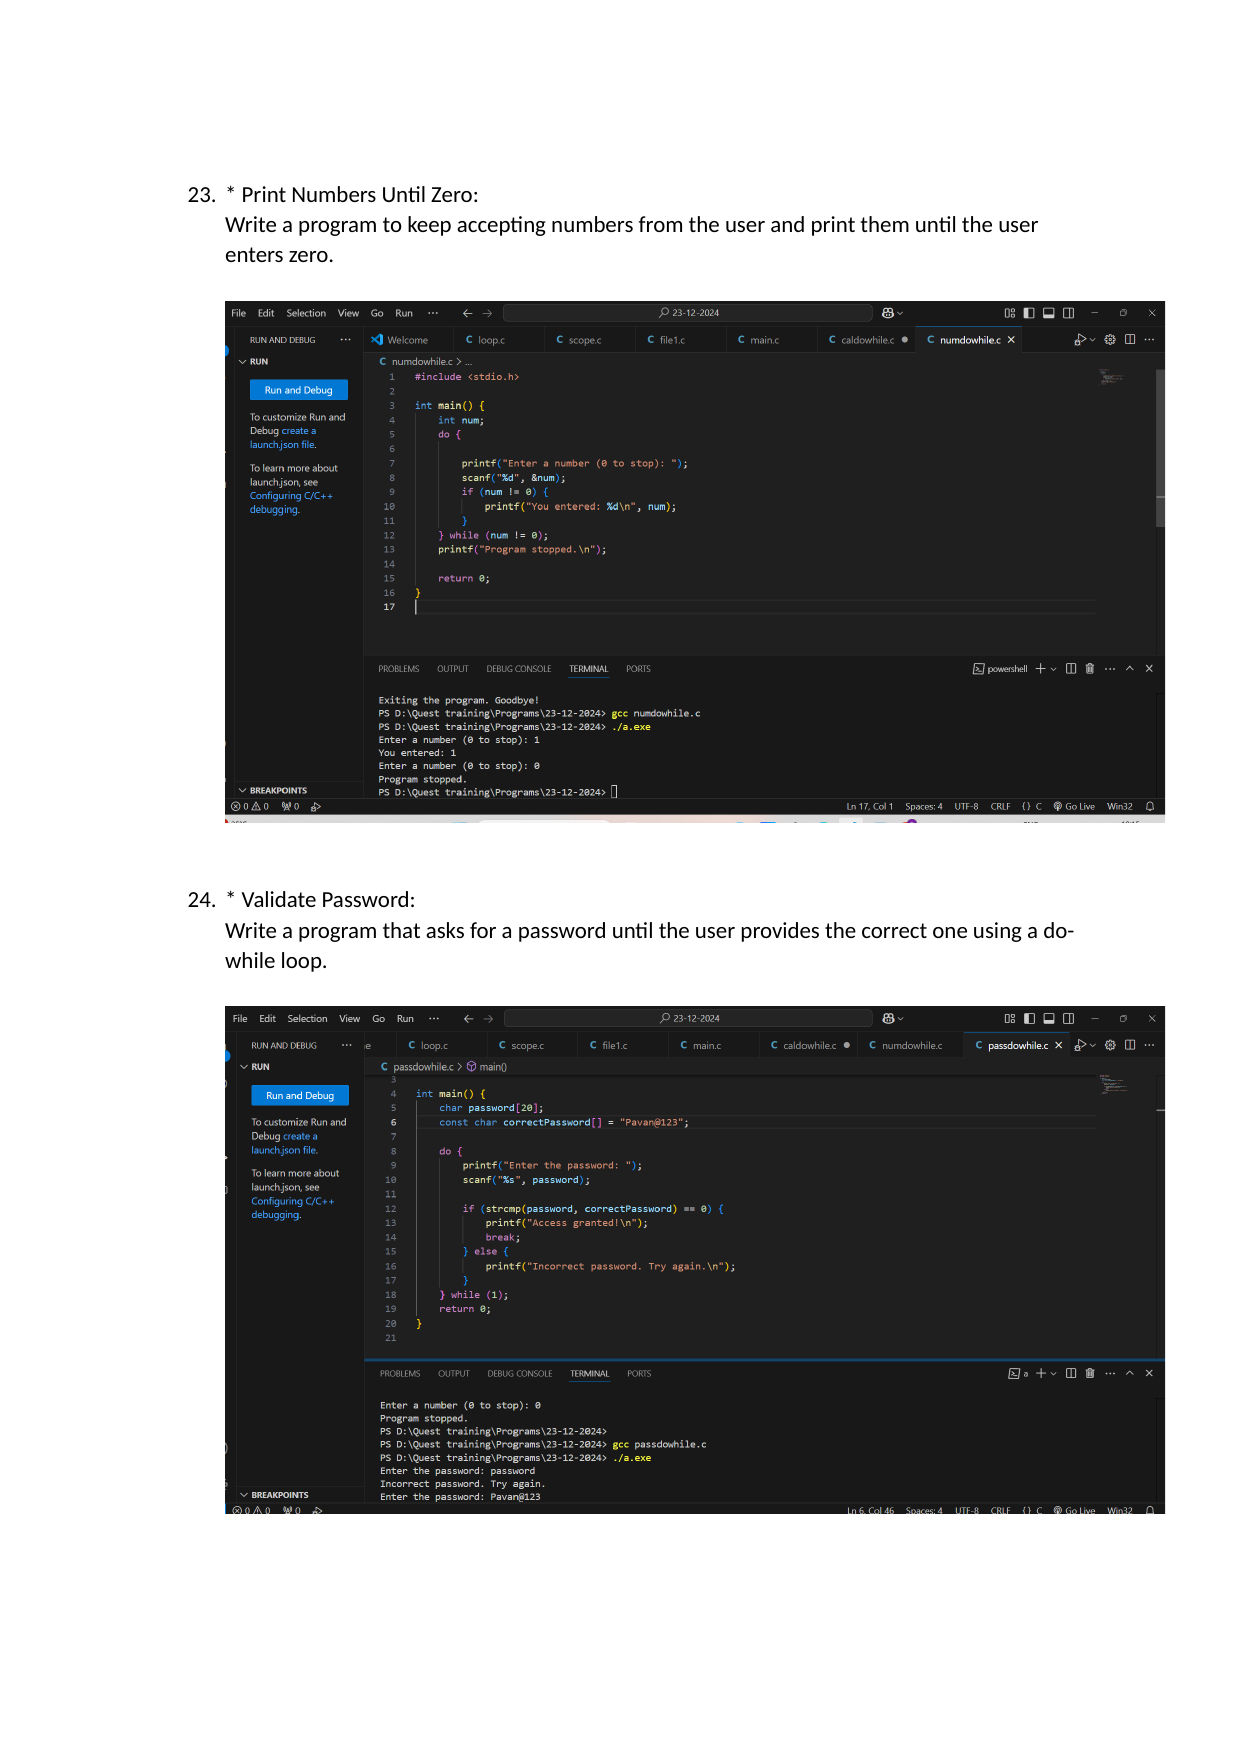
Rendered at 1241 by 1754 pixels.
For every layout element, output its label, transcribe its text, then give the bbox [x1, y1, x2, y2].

picture [225, 1006, 1166, 1514]
list Write a program that asks for a password until the user provides the correct one using a do-while loop. [225, 916, 1090, 974]
picture [225, 301, 1166, 823]
list * Print Numbers Until Zero: [187, 180, 1090, 208]
list Write a program to keep accepting numbers from the user and print them until the user enters zero. [225, 210, 1090, 269]
list * Validate Password: [187, 886, 1090, 914]
